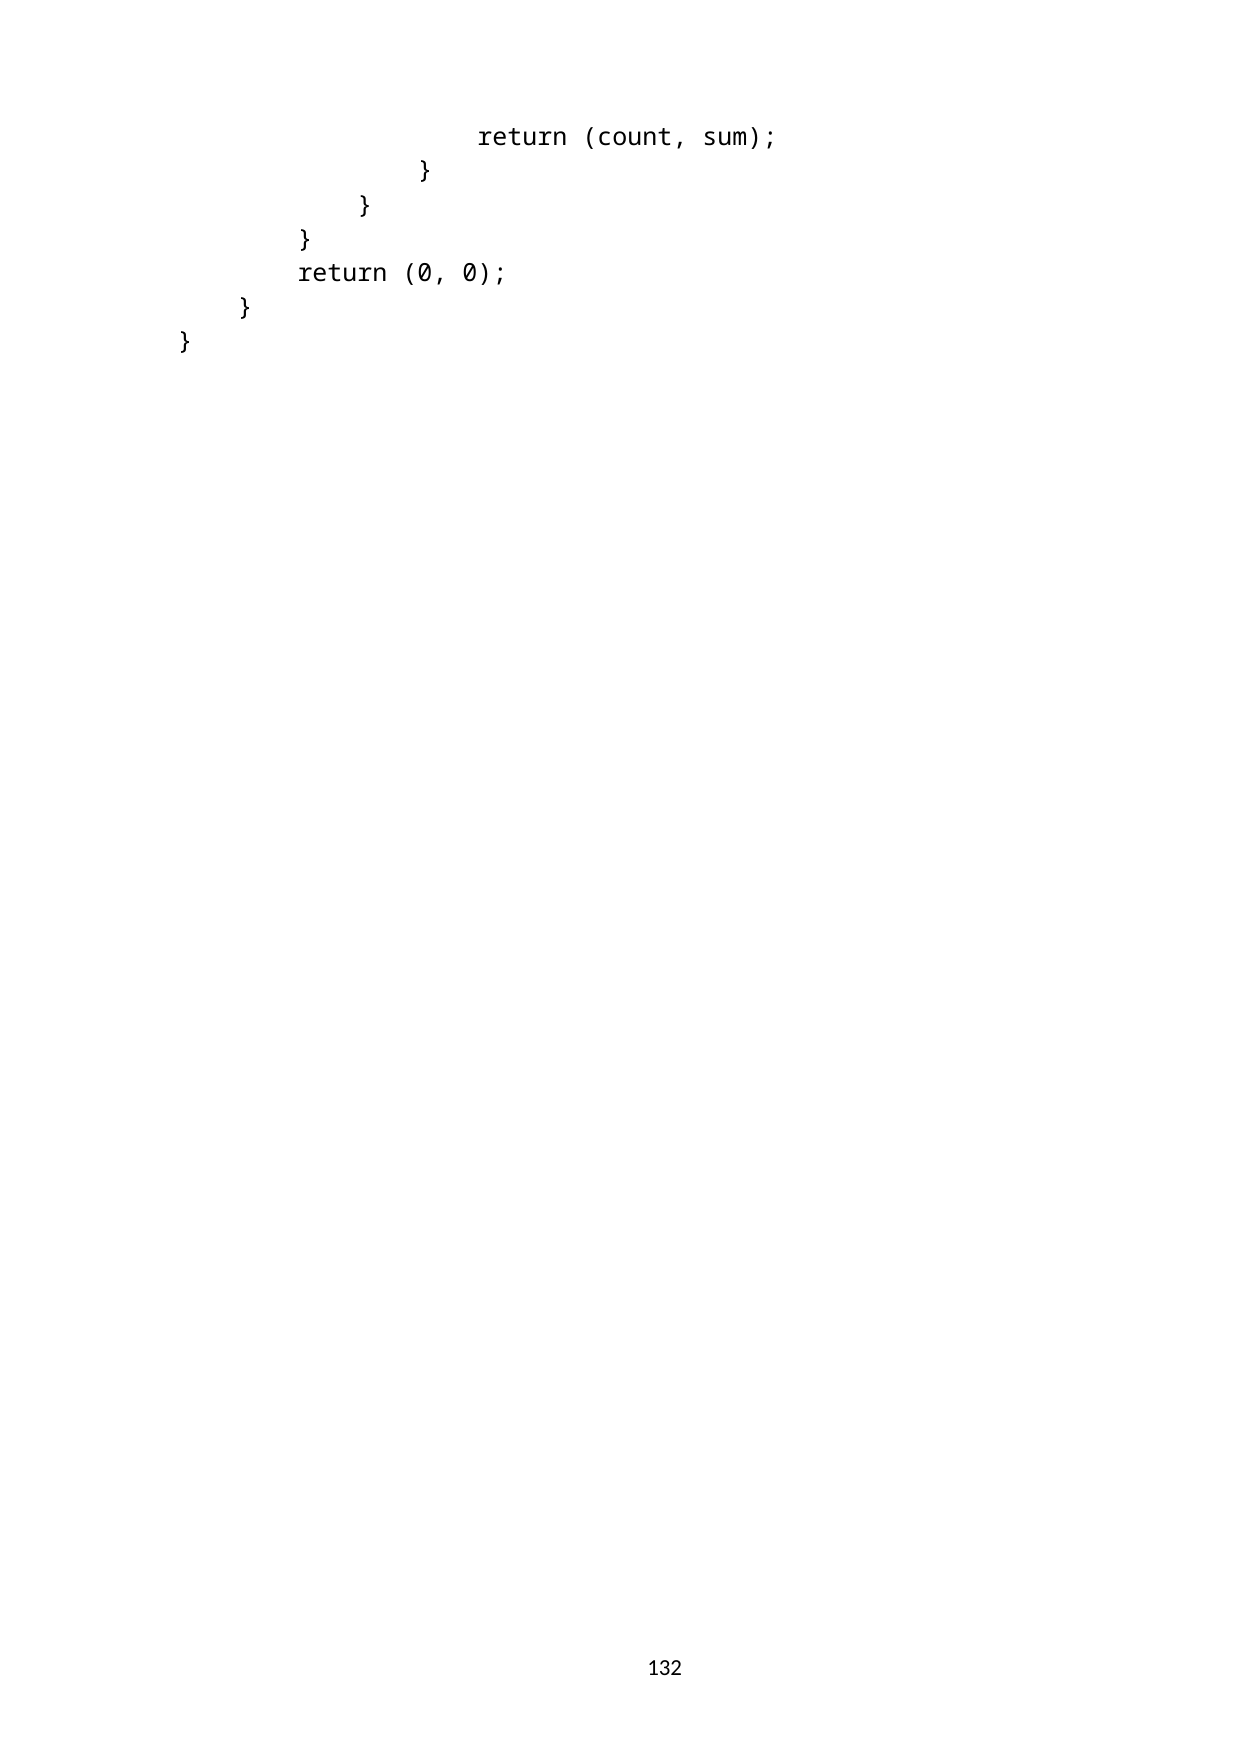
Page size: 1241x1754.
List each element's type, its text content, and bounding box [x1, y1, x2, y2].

text } [177, 322, 1152, 357]
text } [177, 220, 1152, 254]
text } [177, 186, 1152, 220]
text return (count, sum); [177, 118, 1152, 152]
text } [177, 288, 1152, 322]
text } [177, 152, 1152, 186]
text return (0, 0); [177, 254, 1152, 288]
